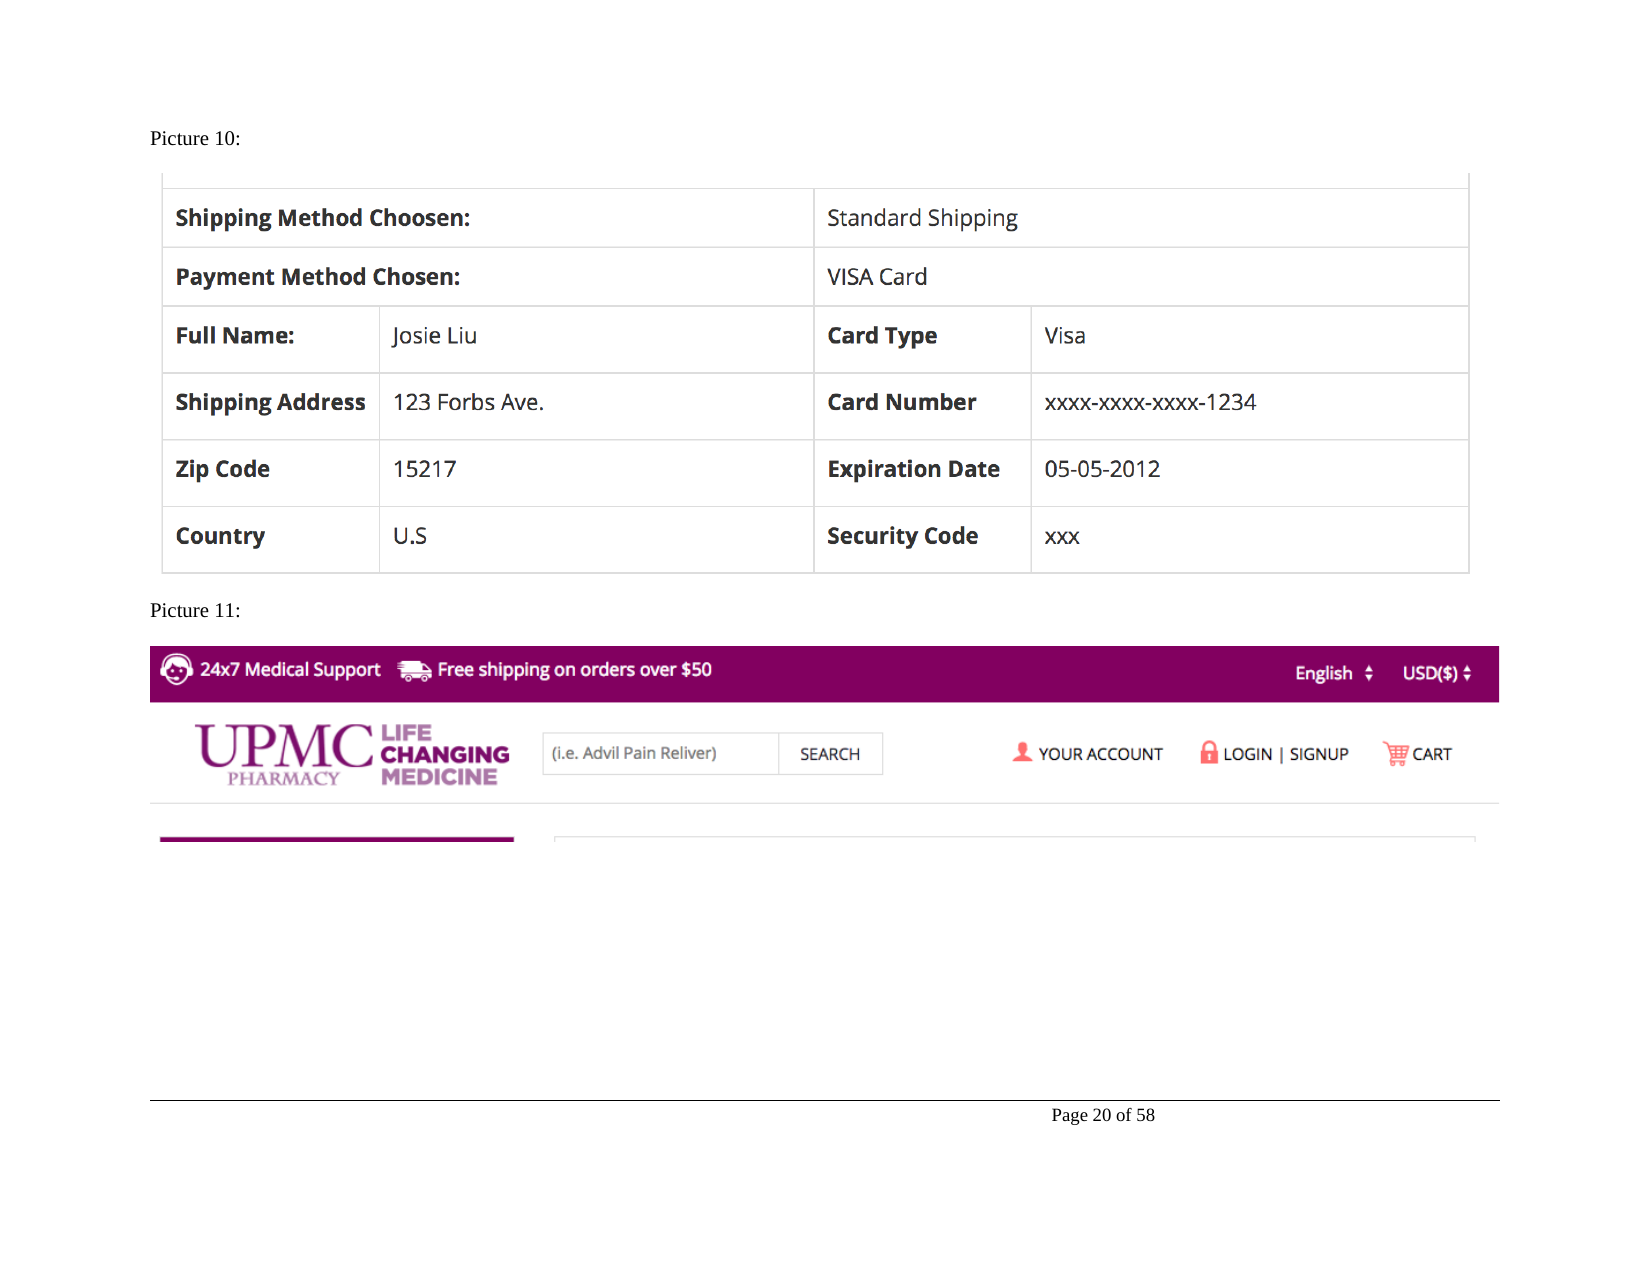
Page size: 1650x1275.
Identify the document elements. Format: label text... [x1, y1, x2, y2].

text Picture 10: [150, 125, 1500, 149]
text Picture 11: [150, 599, 1500, 622]
picture [150, 646, 1500, 842]
picture [150, 173, 1501, 599]
